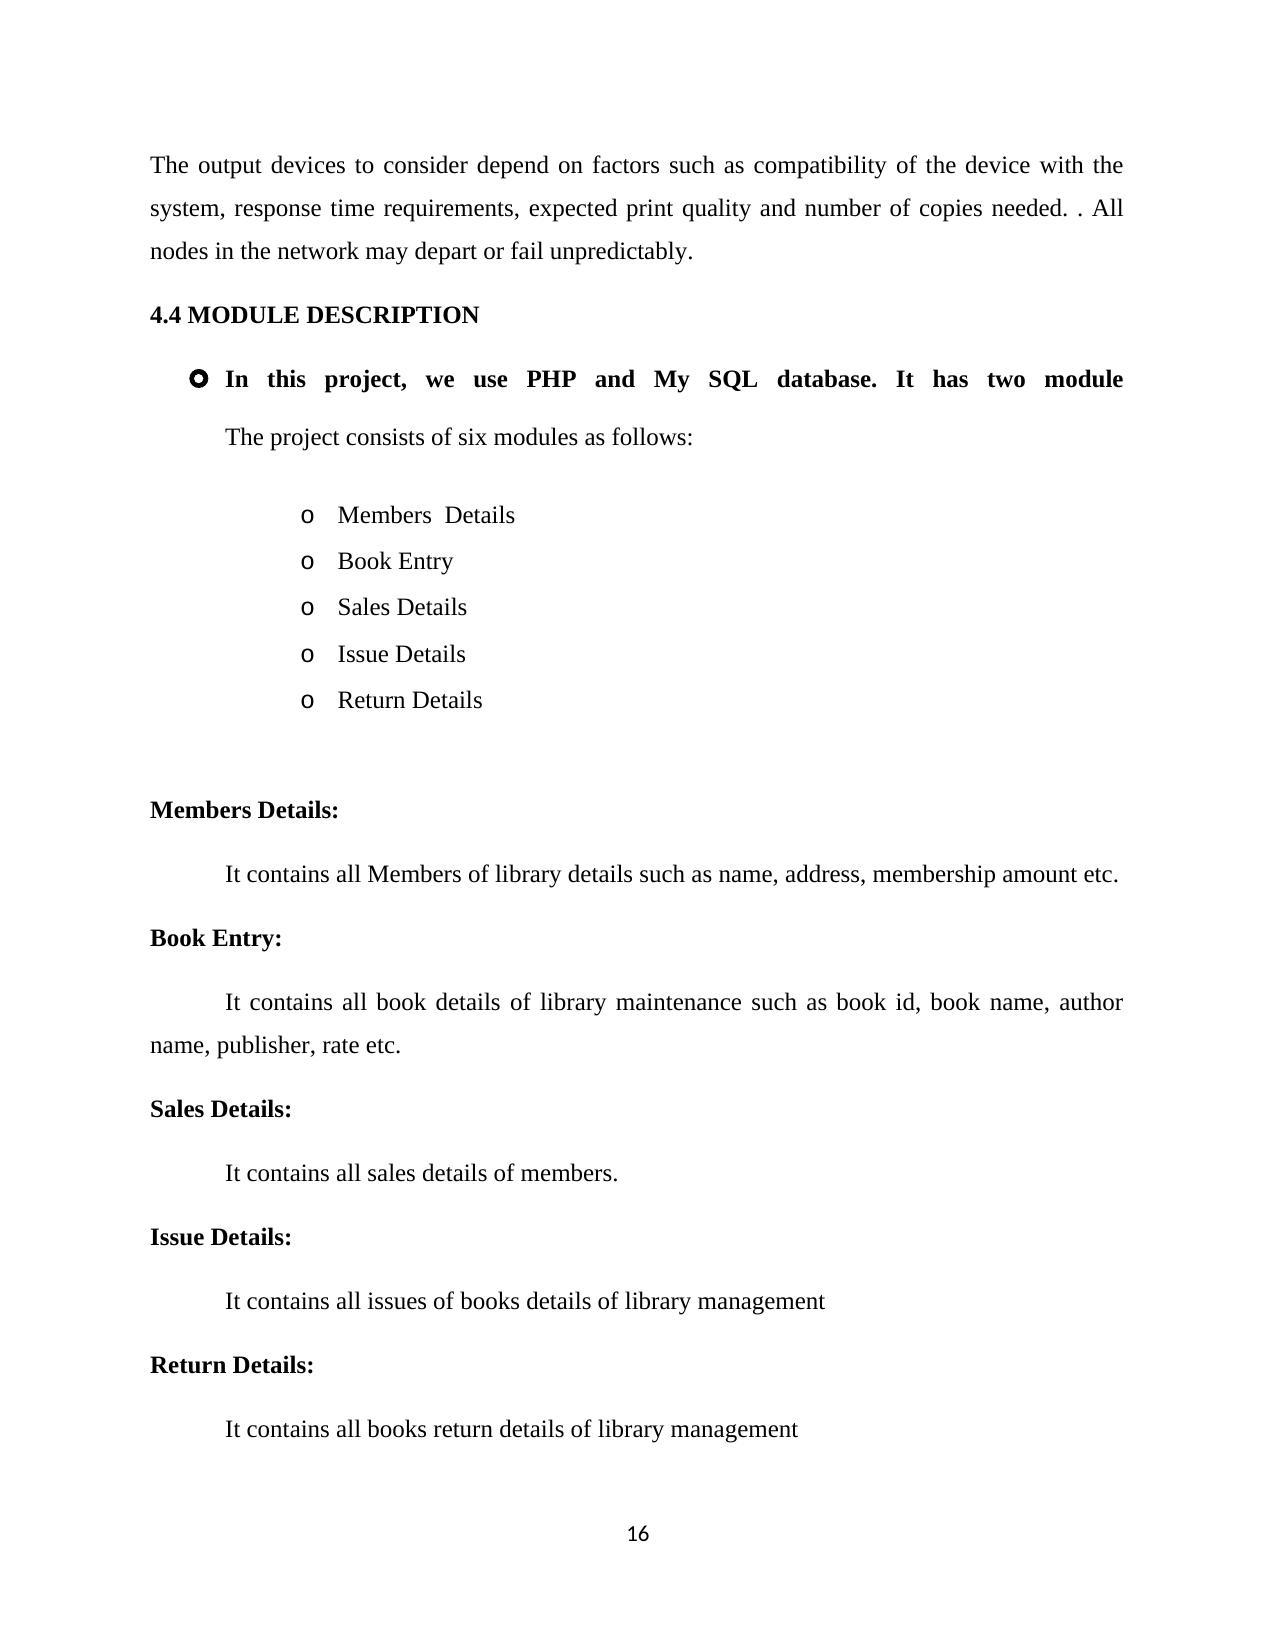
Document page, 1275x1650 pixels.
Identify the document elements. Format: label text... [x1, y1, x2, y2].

list In this project, we use PHP and My SQL database. It has two module The project consists of six modules as follows: [187, 364, 1125, 450]
text Book Entry: [150, 923, 1125, 952]
list Sales Details [300, 592, 1125, 623]
text It contains all books return details of library management [150, 1414, 1125, 1443]
text Members Details: [150, 795, 1125, 824]
text 4.4 MODULE DESCRIPTION [150, 300, 1125, 329]
text It contains all Members of library details such as name, address, membership amount etc. [150, 859, 1125, 888]
text It contains all issues of books details of library management [150, 1286, 1125, 1315]
text Return Details: [150, 1350, 1125, 1379]
list Return Details [300, 685, 1125, 716]
list Book Entry [300, 546, 1125, 577]
text Issue Details: [150, 1222, 1125, 1251]
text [150, 150, 1125, 265]
list Issue Details [300, 639, 1125, 669]
text It contains all book details of library maintenance such as book id, book name, author name, publisher, rate etc. [150, 987, 1125, 1059]
text It contains all sales details of members. [150, 1158, 1125, 1187]
text Sales Details: [150, 1094, 1125, 1123]
list Members Details [300, 500, 1125, 531]
